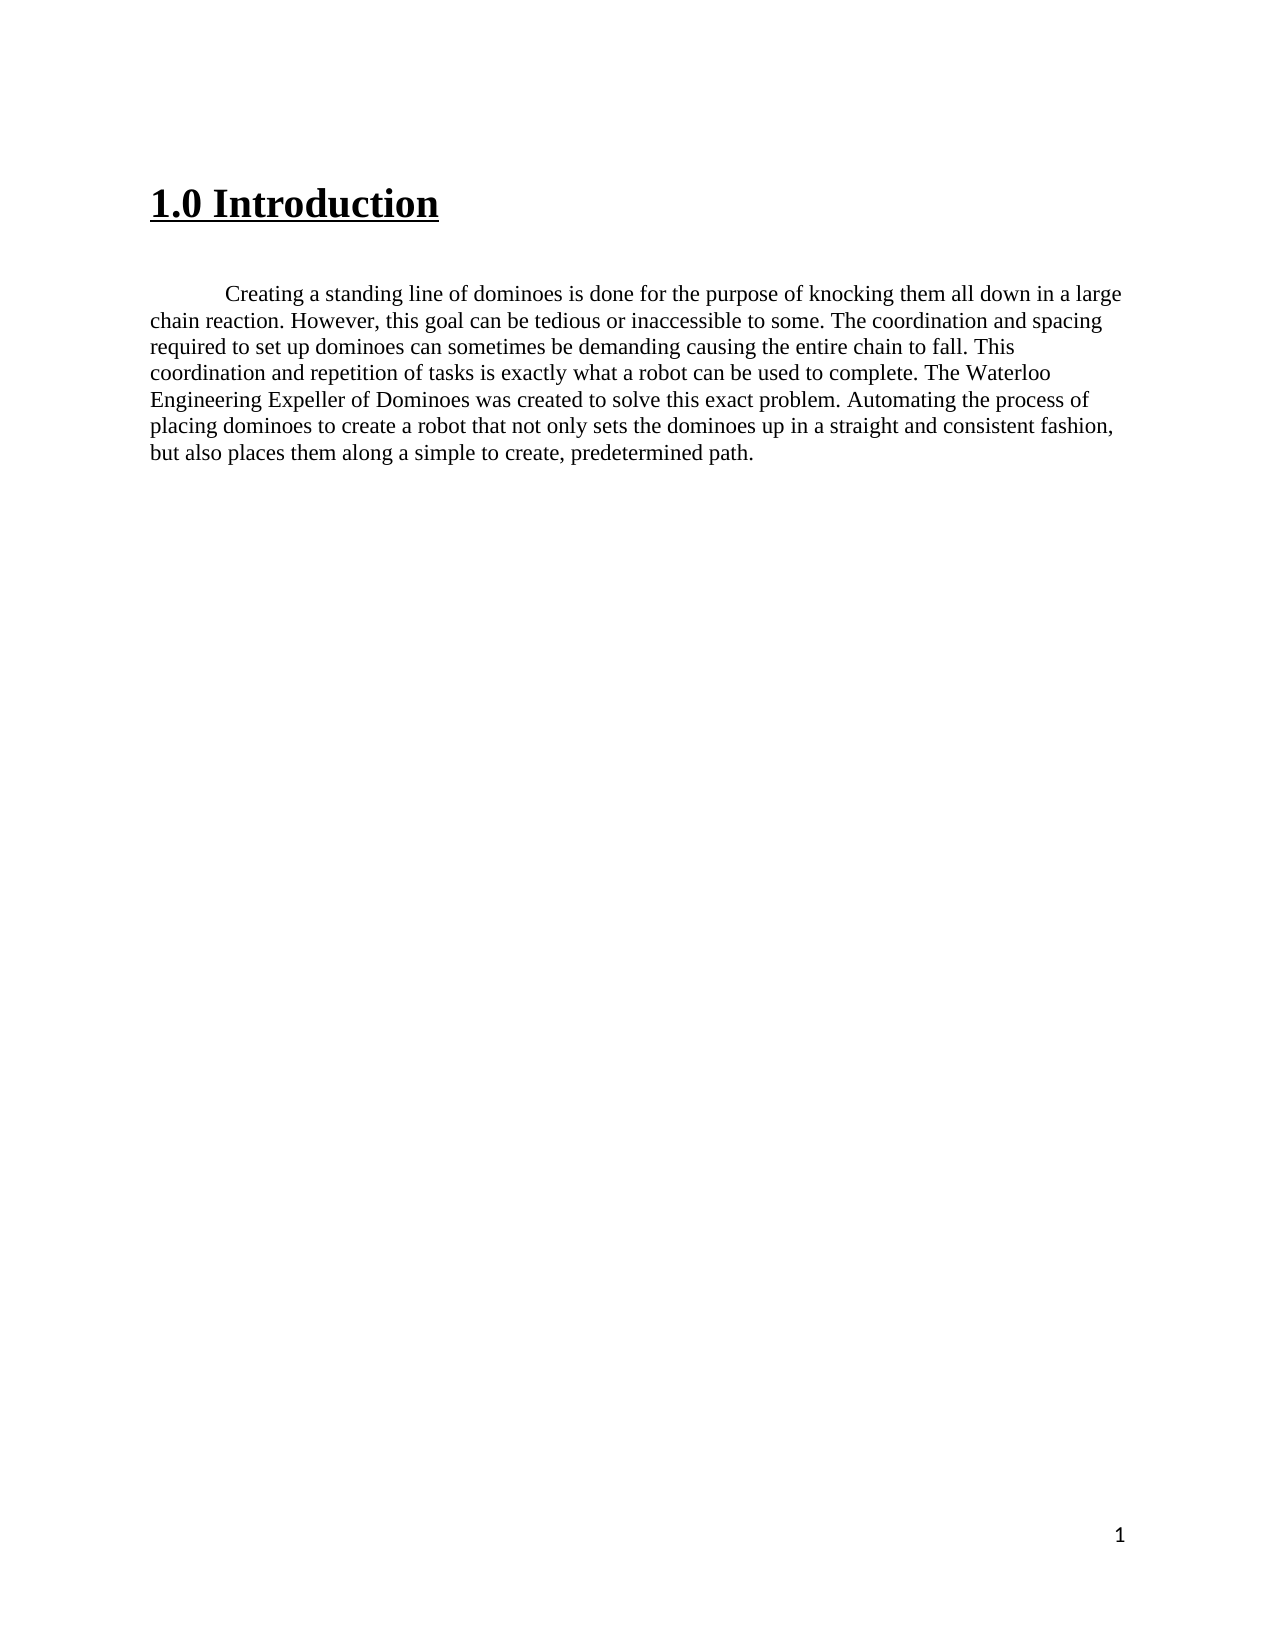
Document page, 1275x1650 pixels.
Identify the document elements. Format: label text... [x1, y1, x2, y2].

subtitle 1.0 Introduction [150, 179, 1125, 227]
text Creating a standing line of dominoes is done for the purpose of knocking them all down in a large chain reaction. However, this goal can be tedious or inaccessible to some. The coordination and spacing required to set up dominoes can sometimes be demanding causing the entire chain to fall. This coordination and repetition of tasks is exactly what a robot can be used to complete. The Waterloo Engineering Expeller of Dominoes was created to solve this exact problem. Automating the process of placing dominoes to create a robot that not only sets the dominoes up in a straight and consistent fashion, but also places them along a simple to create, predetermined path. [150, 280, 1125, 465]
